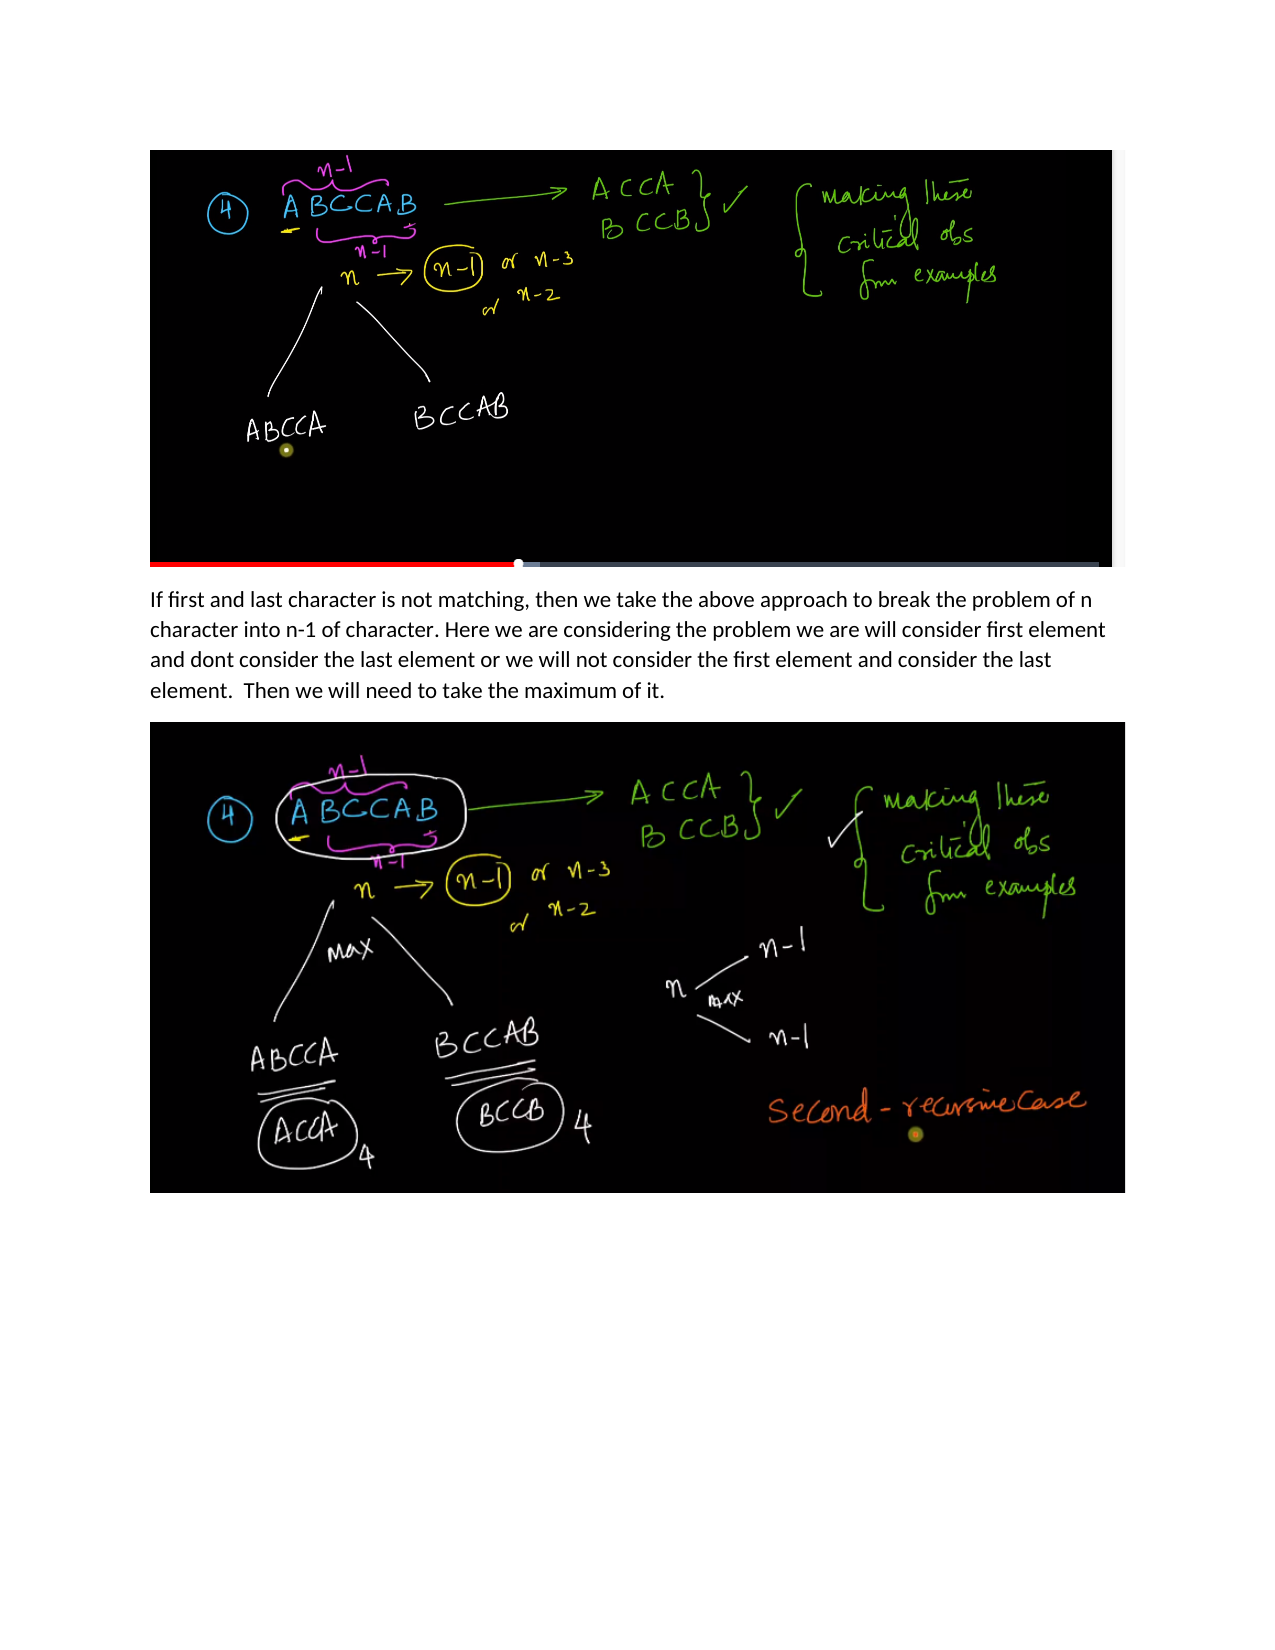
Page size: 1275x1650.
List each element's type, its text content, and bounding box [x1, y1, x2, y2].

picture [150, 150, 1125, 567]
text If first and last character is not matching, then we take the above approach to break the problem of n character into n-1 of character. Here we are considering the problem we are will consider first element and dont consider the last element or we will not consider the first element and consider the last element. Then we will need to take the maximum of it. [150, 585, 1125, 704]
picture [150, 722, 1125, 1193]
